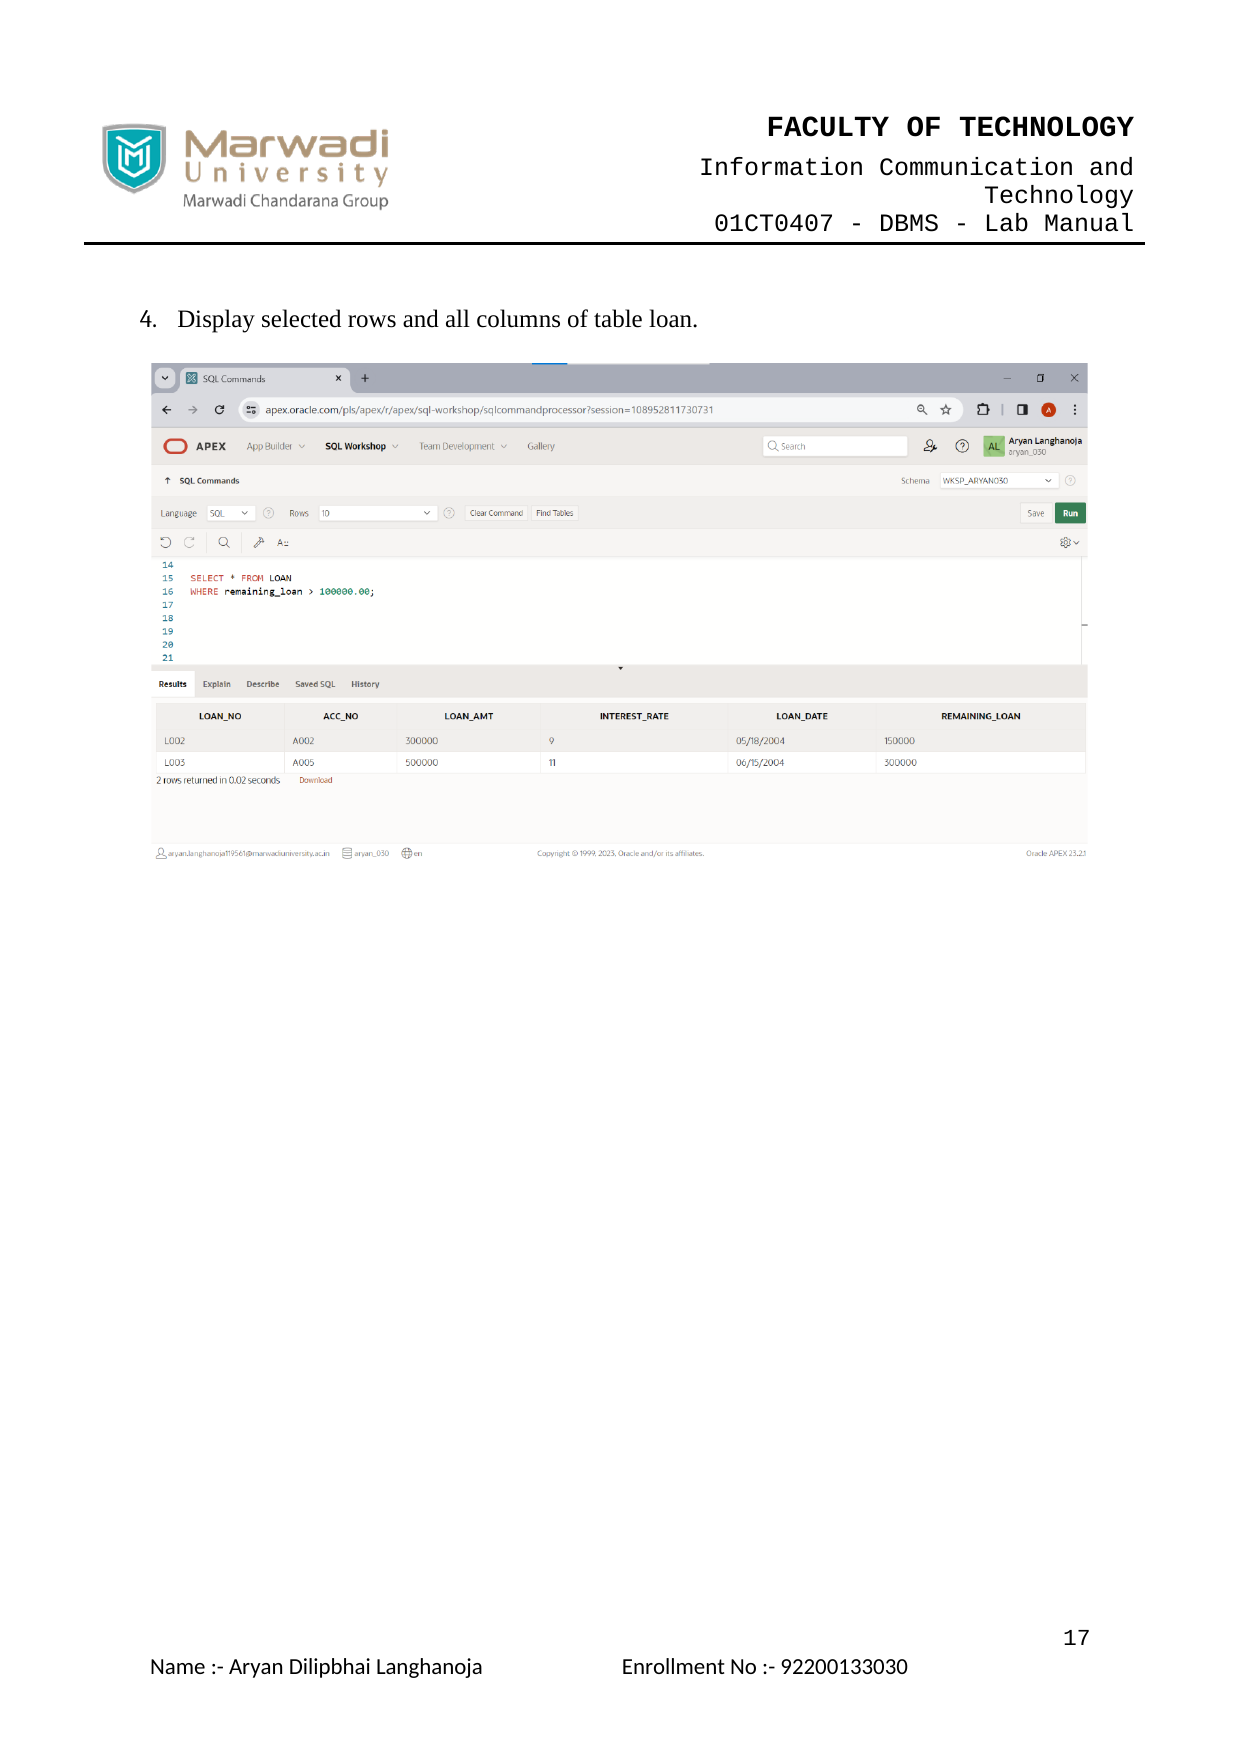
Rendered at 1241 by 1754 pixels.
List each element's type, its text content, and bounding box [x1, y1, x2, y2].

picture [95, 112, 395, 225]
picture [150, 363, 1087, 861]
list Display selected rows and all columns of table loan. [139, 304, 1090, 334]
